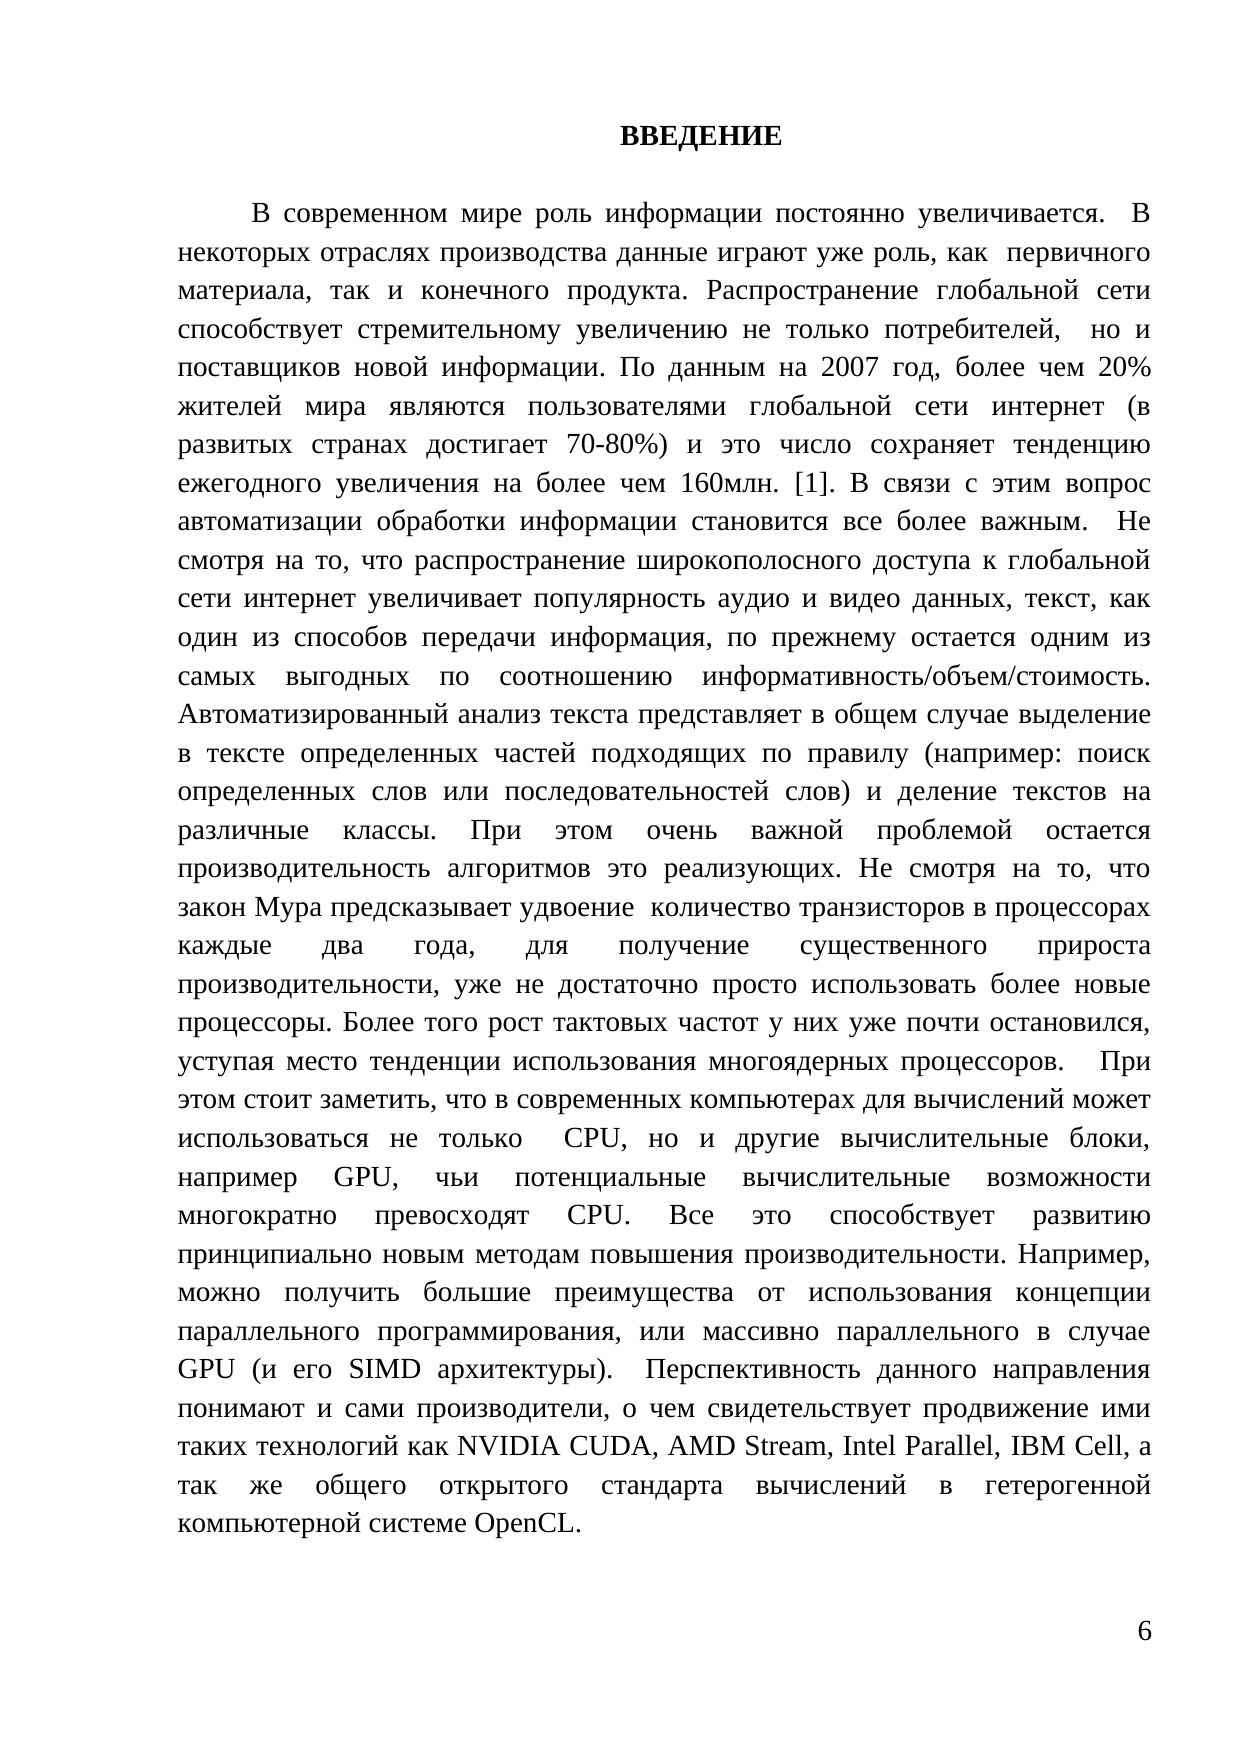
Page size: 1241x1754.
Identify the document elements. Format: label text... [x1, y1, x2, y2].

text В современном мире роль информации постоянно увеличивается. В некоторых отраслях производства данные играют уже роль, как первичного материала, так и конечного продукта. Распространение глобальной сети способствует стремительному увеличению не только потребителей, но и поставщиков новой информации. По данным на 2007 год, более чем 20% жителей мира являются пользователями глобальной сети интернет (в развитых странах достигает 70-80%) и это число сохраняет тенденцию ежегодного увеличения на более чем 160млн.. В связи с этим вопрос автоматизации обработки информации становится все более важным. Не смотря на то, что распространение широкополосного доступа к глобальной сети интернет увеличивает популярность аудио и видео данных, текст, как один из способов передачи информация, по прежнему остается одним из самых выгодных по соотношению информативность/объем/стоимость. Автоматизированный анализ текста представляет в общем случае выделение в тексте определенных частей подходящих по правилу (например: поиск определенных слов или последовательностей слов) и деление текстов на различные классы. При этом очень важной проблемой остается производительность алгоритмов это реализующих. Не смотря на то, что закон Мура предсказывает удвоение количество транзисторов в процессорах каждые два года, для получение существенного прироста производительности, уже не достаточно просто использовать более новые процессоры. Более того рост тактовых частот у них уже почти остановился, уступая место тенденции использования многоядерных процессоров. При этом стоит заметить, что в современных компьютерах для вычислений может использоваться не только CPU, но и другие вычислительные блоки, например GPU, чьи потенциальные вычислительные возможности многократно превосходят CPU. Все это способствует развитию принципиально новым методам повышения производительности. Например, можно получить большие преимущества от использования концепции параллельного программирования, или массивно параллельного в случае GPU (и его SIMD архитектуры). Перспективность данного направления понимают и сами производители, о чем свидетельствует продвижение ими таких технологий как NVIDIA CUDA, AMD Stream, Intel Parallel, IBM Cell, а так же общего открытого стандарта вычислений в гетерогенной компьютерной системе OpenCL. [177, 195, 1152, 1539]
text ВВЕДЕНИЕ [177, 118, 1152, 152]
